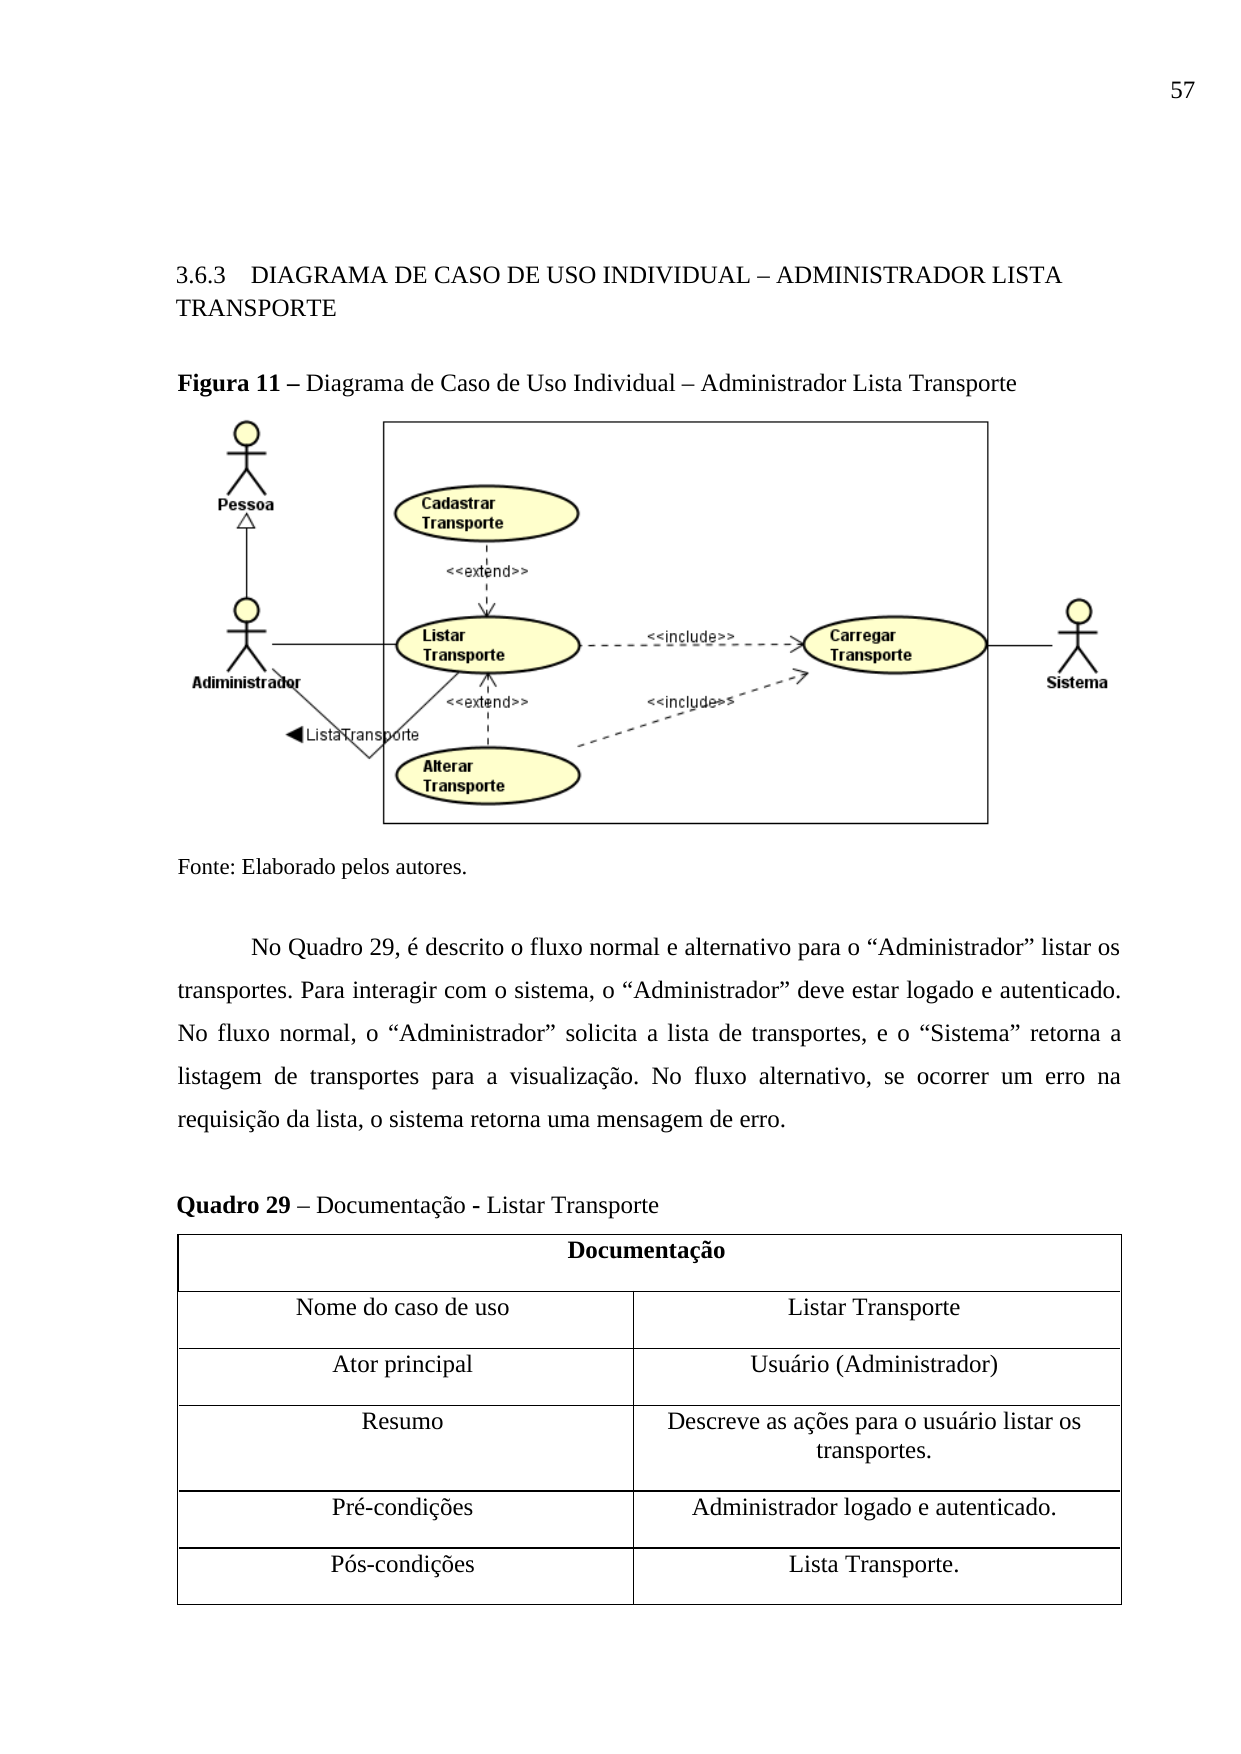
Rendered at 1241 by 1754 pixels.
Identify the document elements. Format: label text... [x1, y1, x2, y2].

table_header Documentação [179, 1235, 1121, 1291]
text No Quadro 29, é descrito o fluxo normal e alternativo para o “Administrador” listar os transportes. Para interagir com o sistema, o “Administrador” deve estar logado e autenticado. No fluxo normal, o “Administrador” solicita a lista de transportes, e o “Sistema” retorna a listagem de transportes para a visualização. No fluxo alternativo, se ocorrer um erro na requisição da lista, o sistema retorna uma mensagem de erro. [177, 932, 1122, 1133]
table_cell Nome do caso de uso [178, 1292, 633, 1348]
table_cell Resumo [178, 1405, 633, 1490]
table_cell Listar Transporte [634, 1291, 1121, 1348]
text Figura 11 – Diagrama de Caso de Uso Individual – Administrador Lista TransporteFonte: Elaborado pelos autores. [177, 368, 1122, 411]
table_cell Usuário (Administrador) [634, 1348, 1121, 1404]
text Quadro 29 – Documentação - Listar Transporte [176, 1191, 1122, 1219]
table_cell Descreve as ações para o usuário listar os transportes. [634, 1405, 1121, 1490]
table_cell Lista Transporte. [634, 1547, 1121, 1604]
table_cell Ator principal [178, 1348, 633, 1404]
text Figura 11 – Diagrama de Caso de Uso Individual – Administrador Lista TransporteFonte: Elaborado pelos autores. [177, 840, 1122, 879]
picture [177, 411, 1123, 840]
table_cell Pré-condições [178, 1490, 633, 1547]
text 3.6.3 DIAGRAMA DE CASO DE USO INDIVIDUAL – ADMINISTRADOR LISTA TRANSPORTE [176, 260, 1117, 322]
table_cell Pós-condições [178, 1547, 633, 1604]
table_cell Administrador logado e autenticado. [634, 1490, 1121, 1547]
